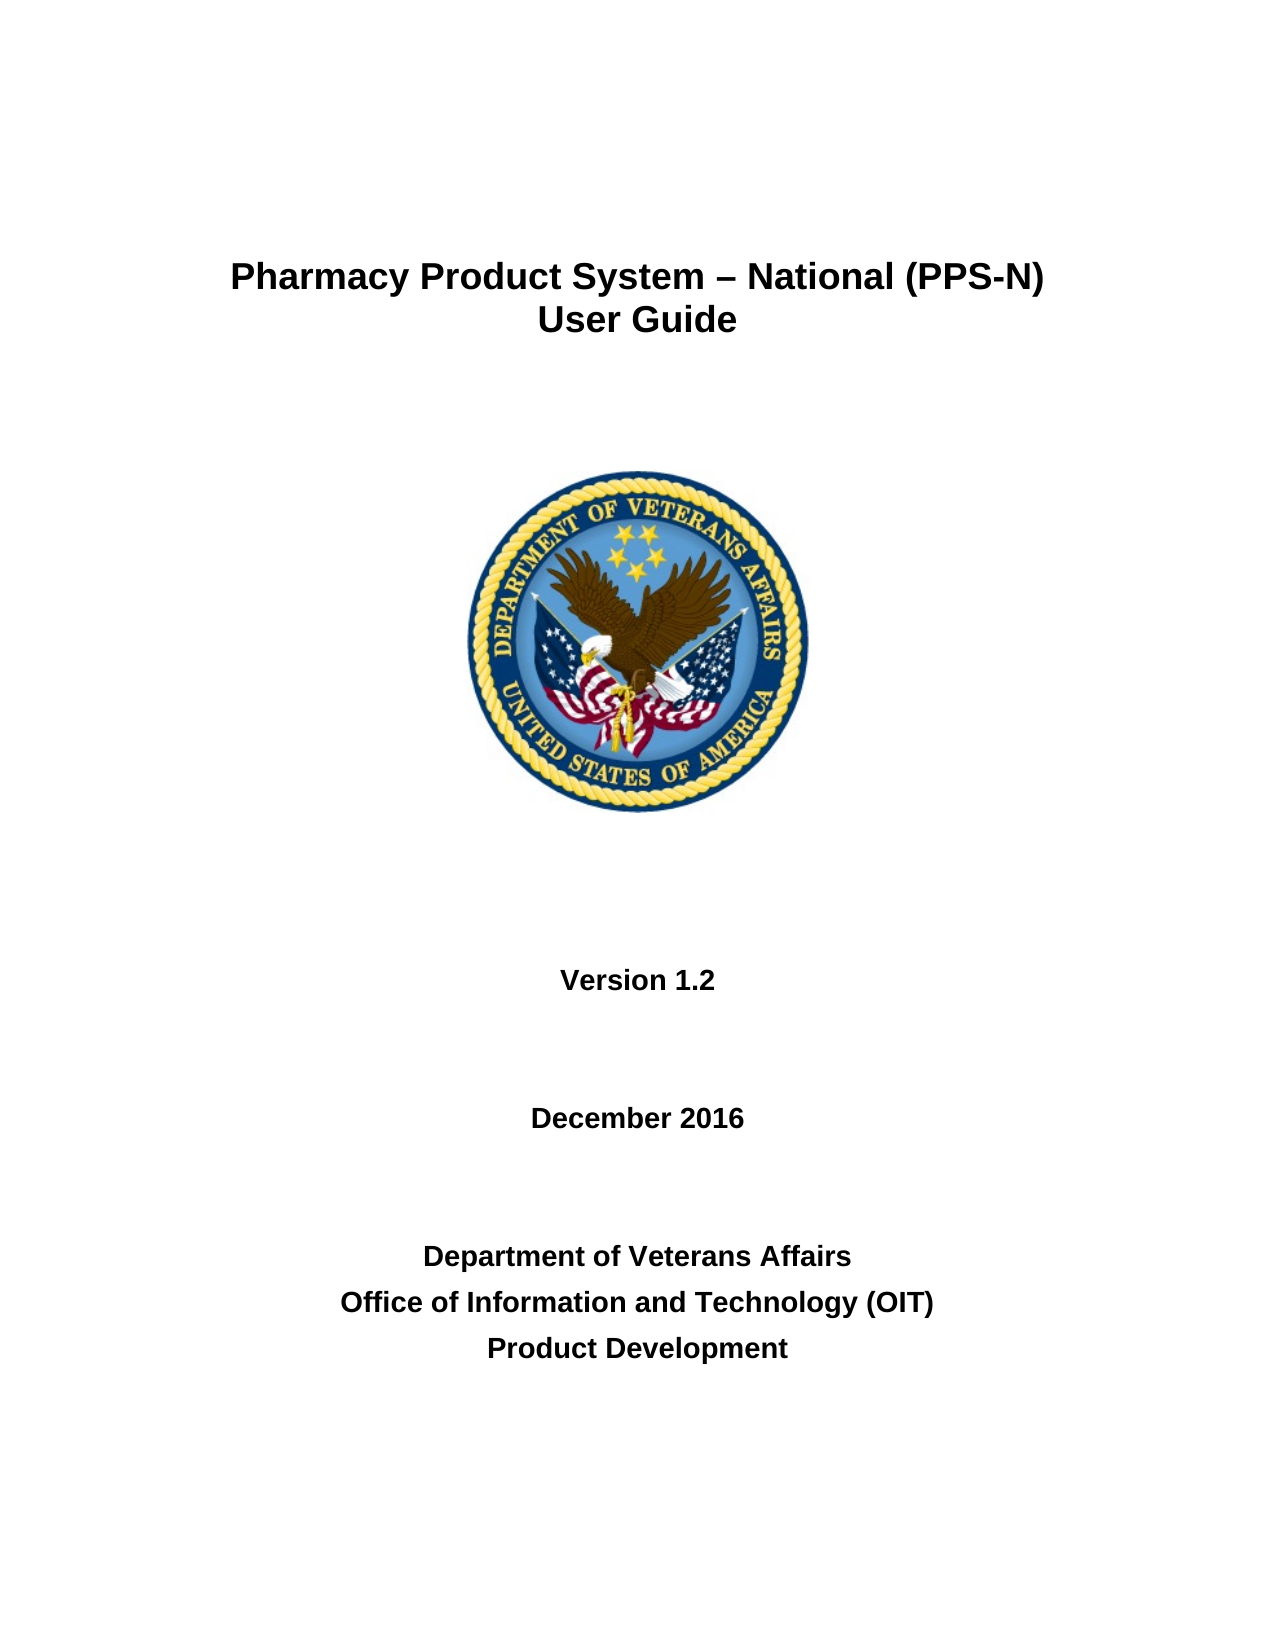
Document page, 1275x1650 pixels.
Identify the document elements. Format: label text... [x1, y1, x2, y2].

title Pharmacy Product System – National (PPS-N) User Guide [150, 254, 1125, 341]
title Office of Information and Technology (OIT) [150, 1285, 1125, 1319]
title December 2016 [150, 1101, 1125, 1135]
title Product Development [150, 1331, 1125, 1365]
picture [466, 470, 809, 813]
title Department of Veterans Affairs [150, 1239, 1125, 1273]
title Version 1.2 [150, 963, 1125, 997]
